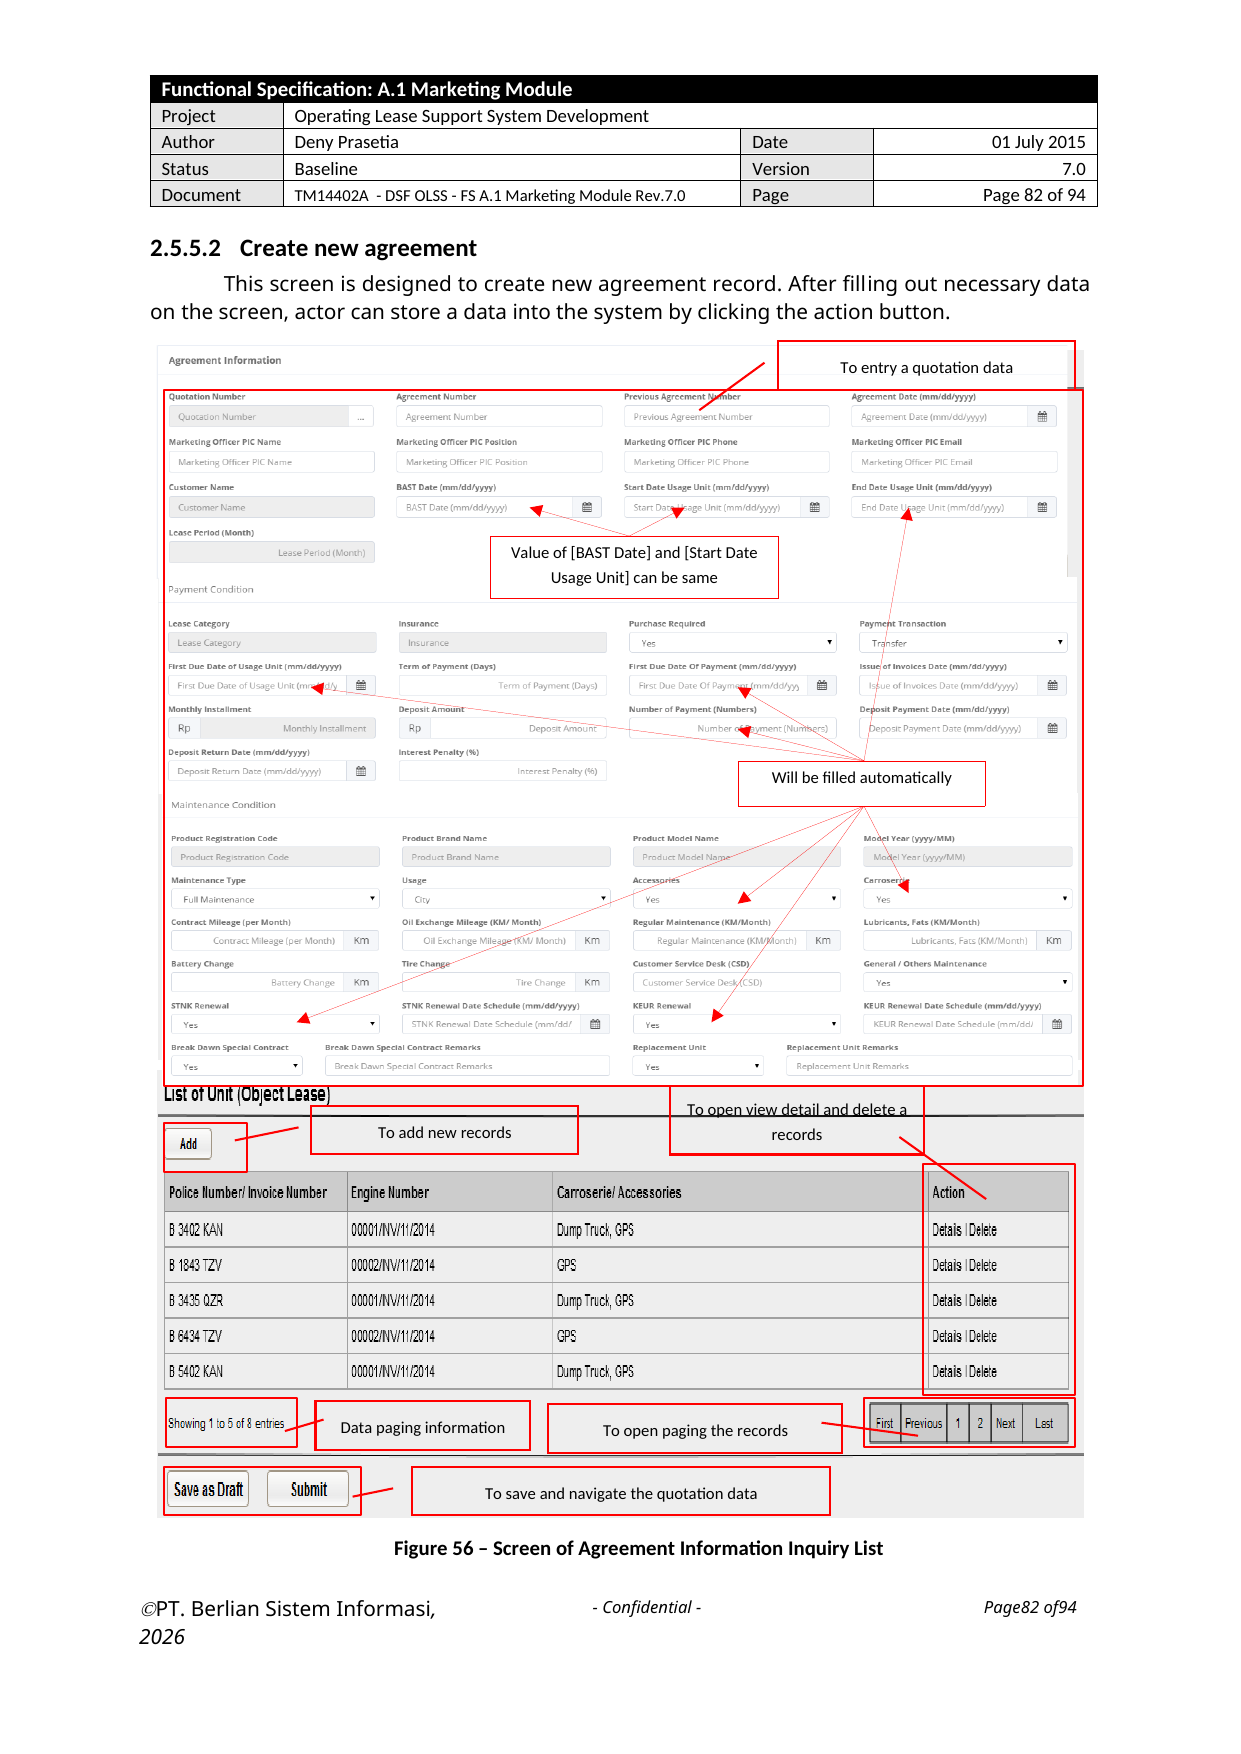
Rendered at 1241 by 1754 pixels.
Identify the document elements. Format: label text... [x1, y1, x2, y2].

text This screen is designed to create new agreement record. After filling out necessary data on the screen, actor can store a data into the system by clicking the action button. [150, 269, 1090, 326]
subtitle Create new agreement [150, 232, 1090, 263]
picture [150, 338, 1089, 1523]
text Figure 56 – Screen of Agreement Information Inquiry List [187, 1535, 1090, 1561]
